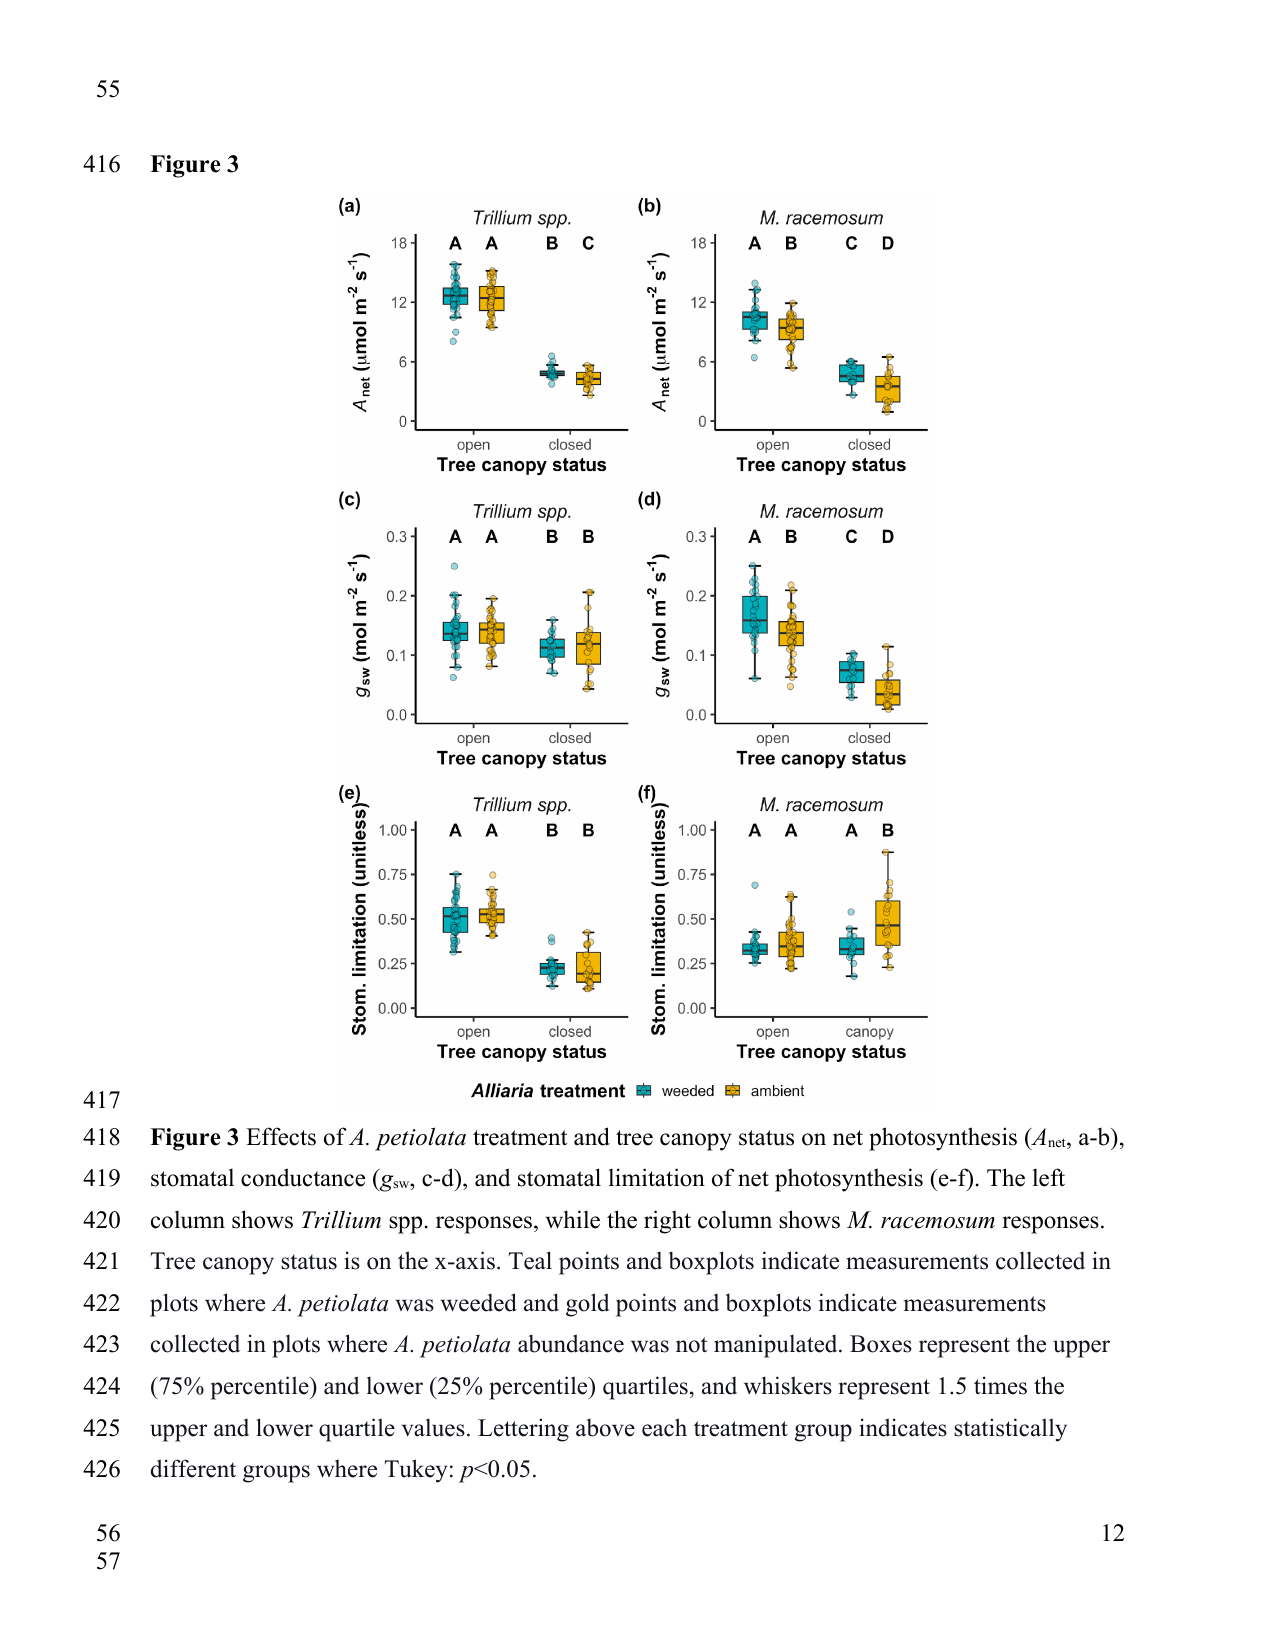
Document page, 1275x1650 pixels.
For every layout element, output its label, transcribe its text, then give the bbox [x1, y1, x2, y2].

picture [338, 191, 937, 1109]
text Figure 3 Effects of A. petiolata treatment and tree canopy status on net photosynthesis (Anet, a-b), stomatal conductance (gsw, c-d), and stomatal limitation of net photosynthesis (e-f). The left column shows Trillium spp. responses, while the right column shows M. racemosum responses. Tree canopy status is on the x-axis. Teal points and boxplots indicate measurements collected in plots where A. petiolata was weeded and gold points and boxplots indicate measurements collected in plots where A. petiolata abundance was not manipulated. Boxes represent the upper (75% percentile) and lower (25% percentile) quartiles, and whiskers represent 1.5 times the upper and lower quartile values. Lettering above each treatment group indicates statistically different groups where Tukey: p<0.05. [150, 1123, 1125, 1483]
text Figure 3 [150, 150, 1125, 178]
